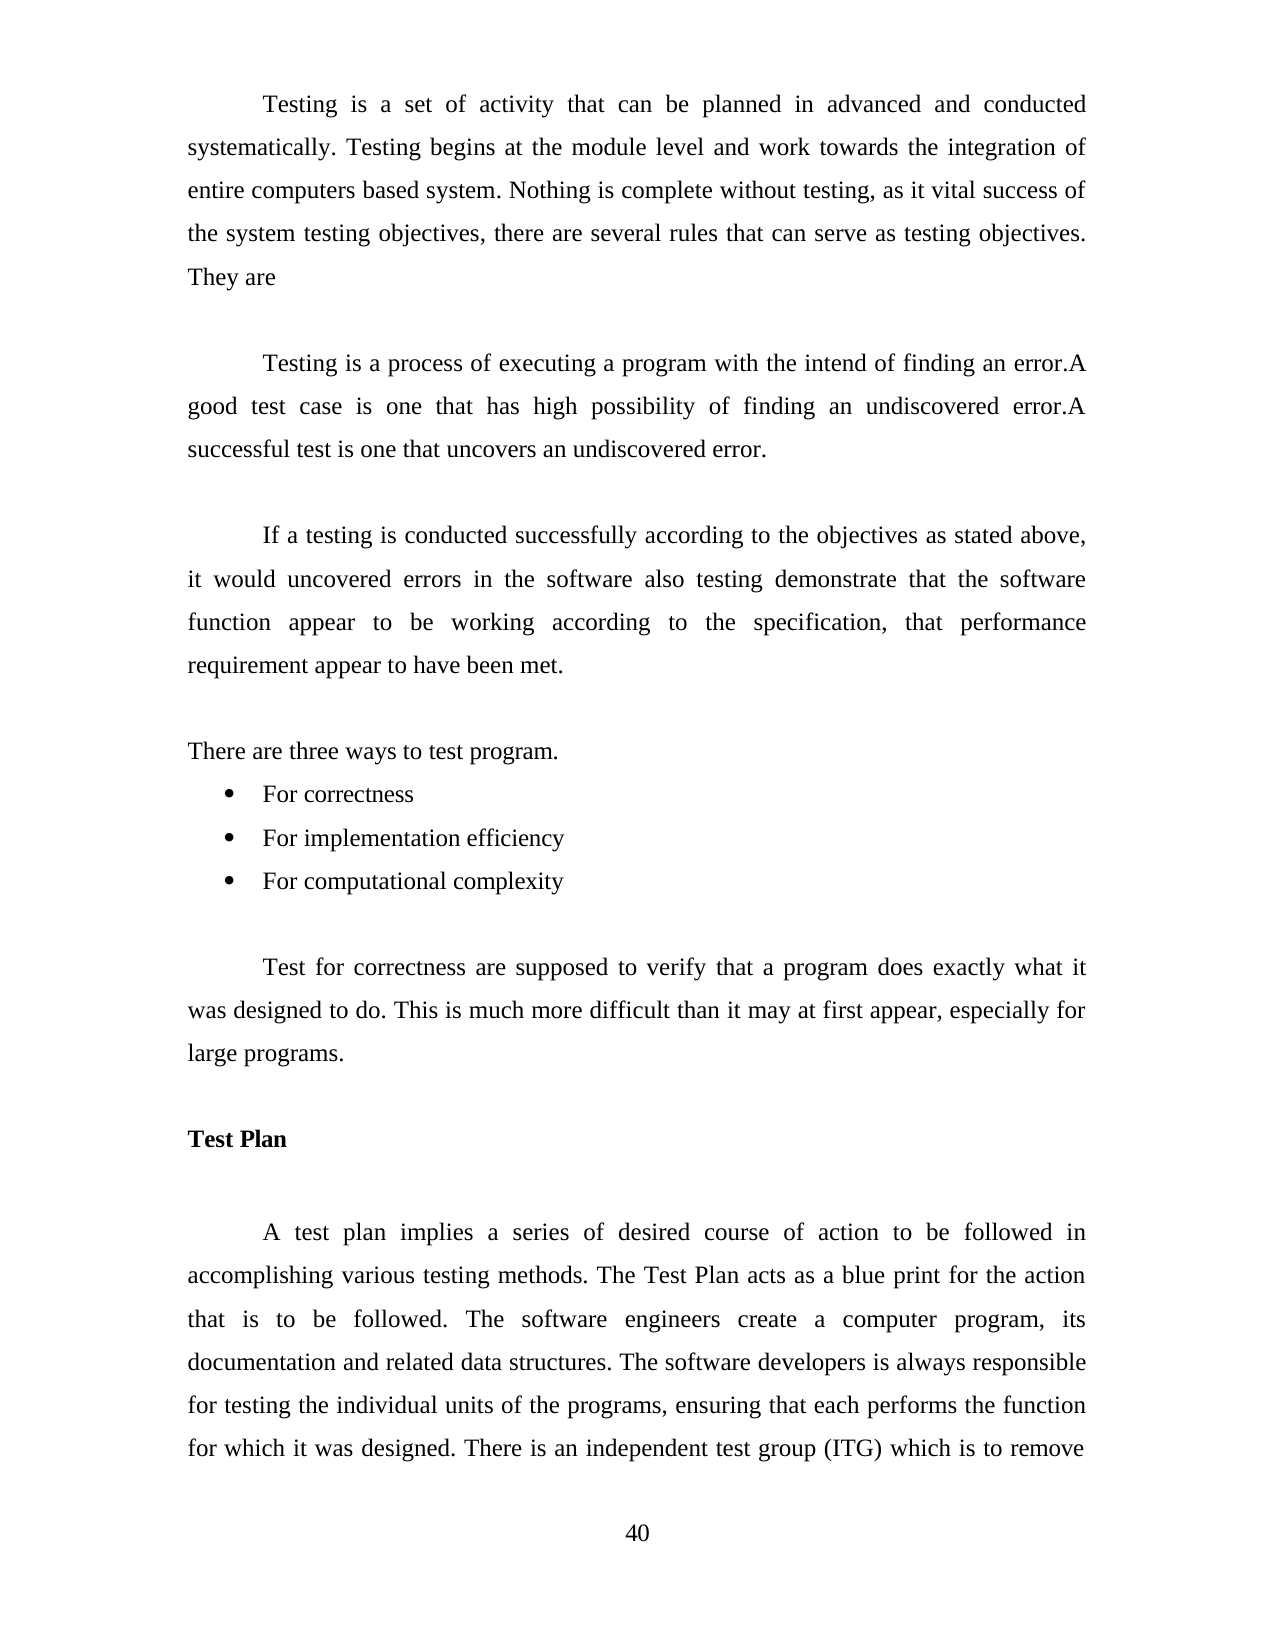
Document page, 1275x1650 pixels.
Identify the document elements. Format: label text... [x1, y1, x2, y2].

text A test plan implies a series of desired course of action to be followed in accomplishing various testing methods. The Test Plan acts as a blue print for the action that is to be followed. The software engineers create a computer program, its documentation and related data structures. The software developers is always responsible for testing the individual units of the programs, ensuring that each performs the function for which it was designed. There is an independent test group (ITG) which is to remove [187, 1217, 1088, 1462]
text If a testing is conducted successfully according to the objectives as stated above, it would uncovered errors in the software also testing demonstrate that the software function appear to be working according to the specification, that performance requirement appear to have been met. [187, 521, 1088, 679]
subtitle Test Plan [187, 1124, 1275, 1153]
text Testing is a process of executing a program with the intend of finding an error.A good test case is one that has high possibility of finding an undiscovered error.A successful test is one that uncovers an undiscovered error. [187, 348, 1087, 463]
list For correctness [225, 779, 1275, 808]
text There are three ways to test program. [187, 736, 1275, 765]
text Test for correctness are supposed to verify that a program does exactly what it was designed to do. This is much more difficult than it may at first appear, especially for large programs. [187, 952, 1087, 1067]
text Testing is a set of activity that can be planned in advanced and conducted systematically. Testing begins at the module level and work towards the integration of entire computers based system. Nothing is complete without testing, as it vital success of the system testing objectives, there are several rules that can serve as testing objectives. They are [187, 89, 1087, 290]
list For implementation efficiency [225, 823, 1275, 851]
list For computational complexity [225, 866, 1275, 894]
